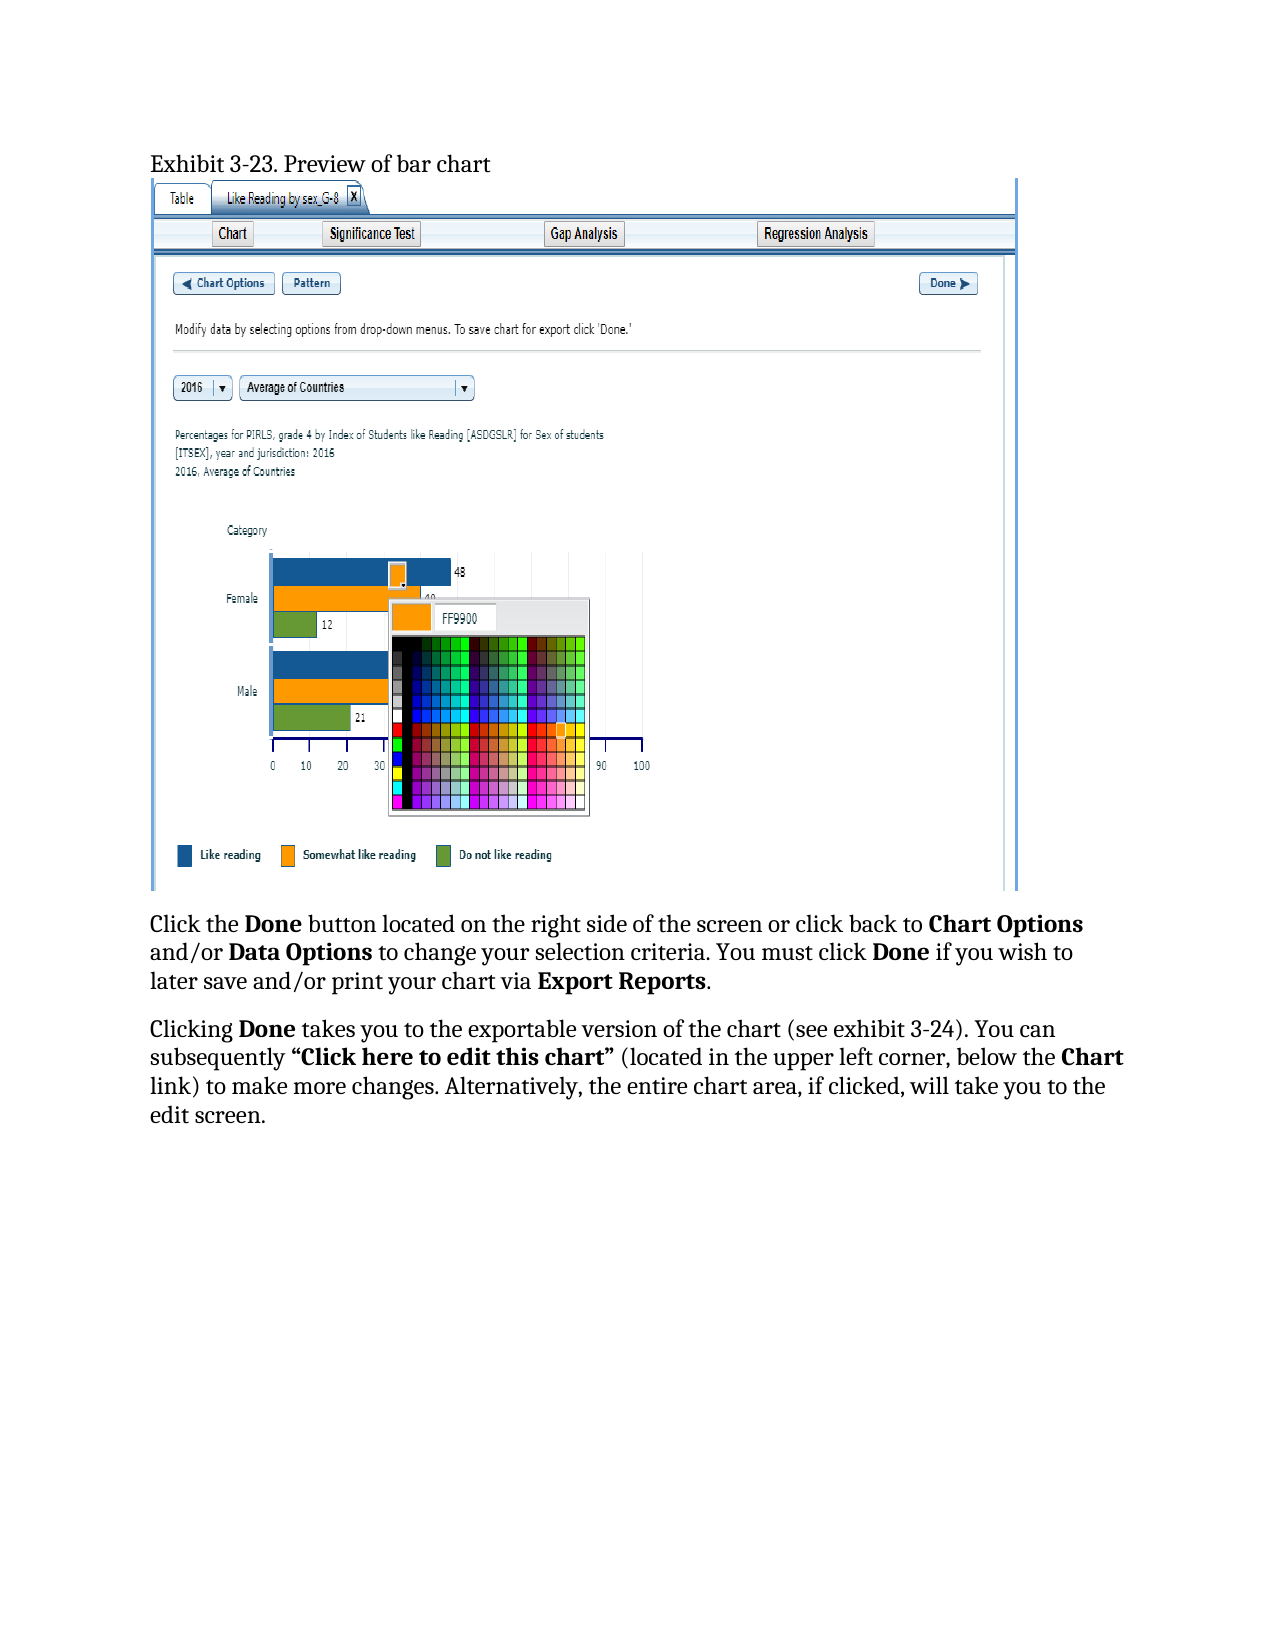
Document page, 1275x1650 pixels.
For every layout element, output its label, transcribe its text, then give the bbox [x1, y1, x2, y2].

picture [150, 178, 1025, 891]
text Clicking Done takes you to the exportable version of the chart (see exhibit 3-24). You can subsequently “Click here to edit this chart” (located in the upper left corner, below the Chart link) to make more changes. Alternatively, the entire chart area, if clicked, will take you to the edit screen. [150, 1014, 1125, 1129]
text Click the Done button located on the right side of the screen or click back to Chart Options and/or Data Options to change your selection criteria. You must click Done if you wish to later save and/or print your chart via Export Reports. [150, 909, 1125, 996]
